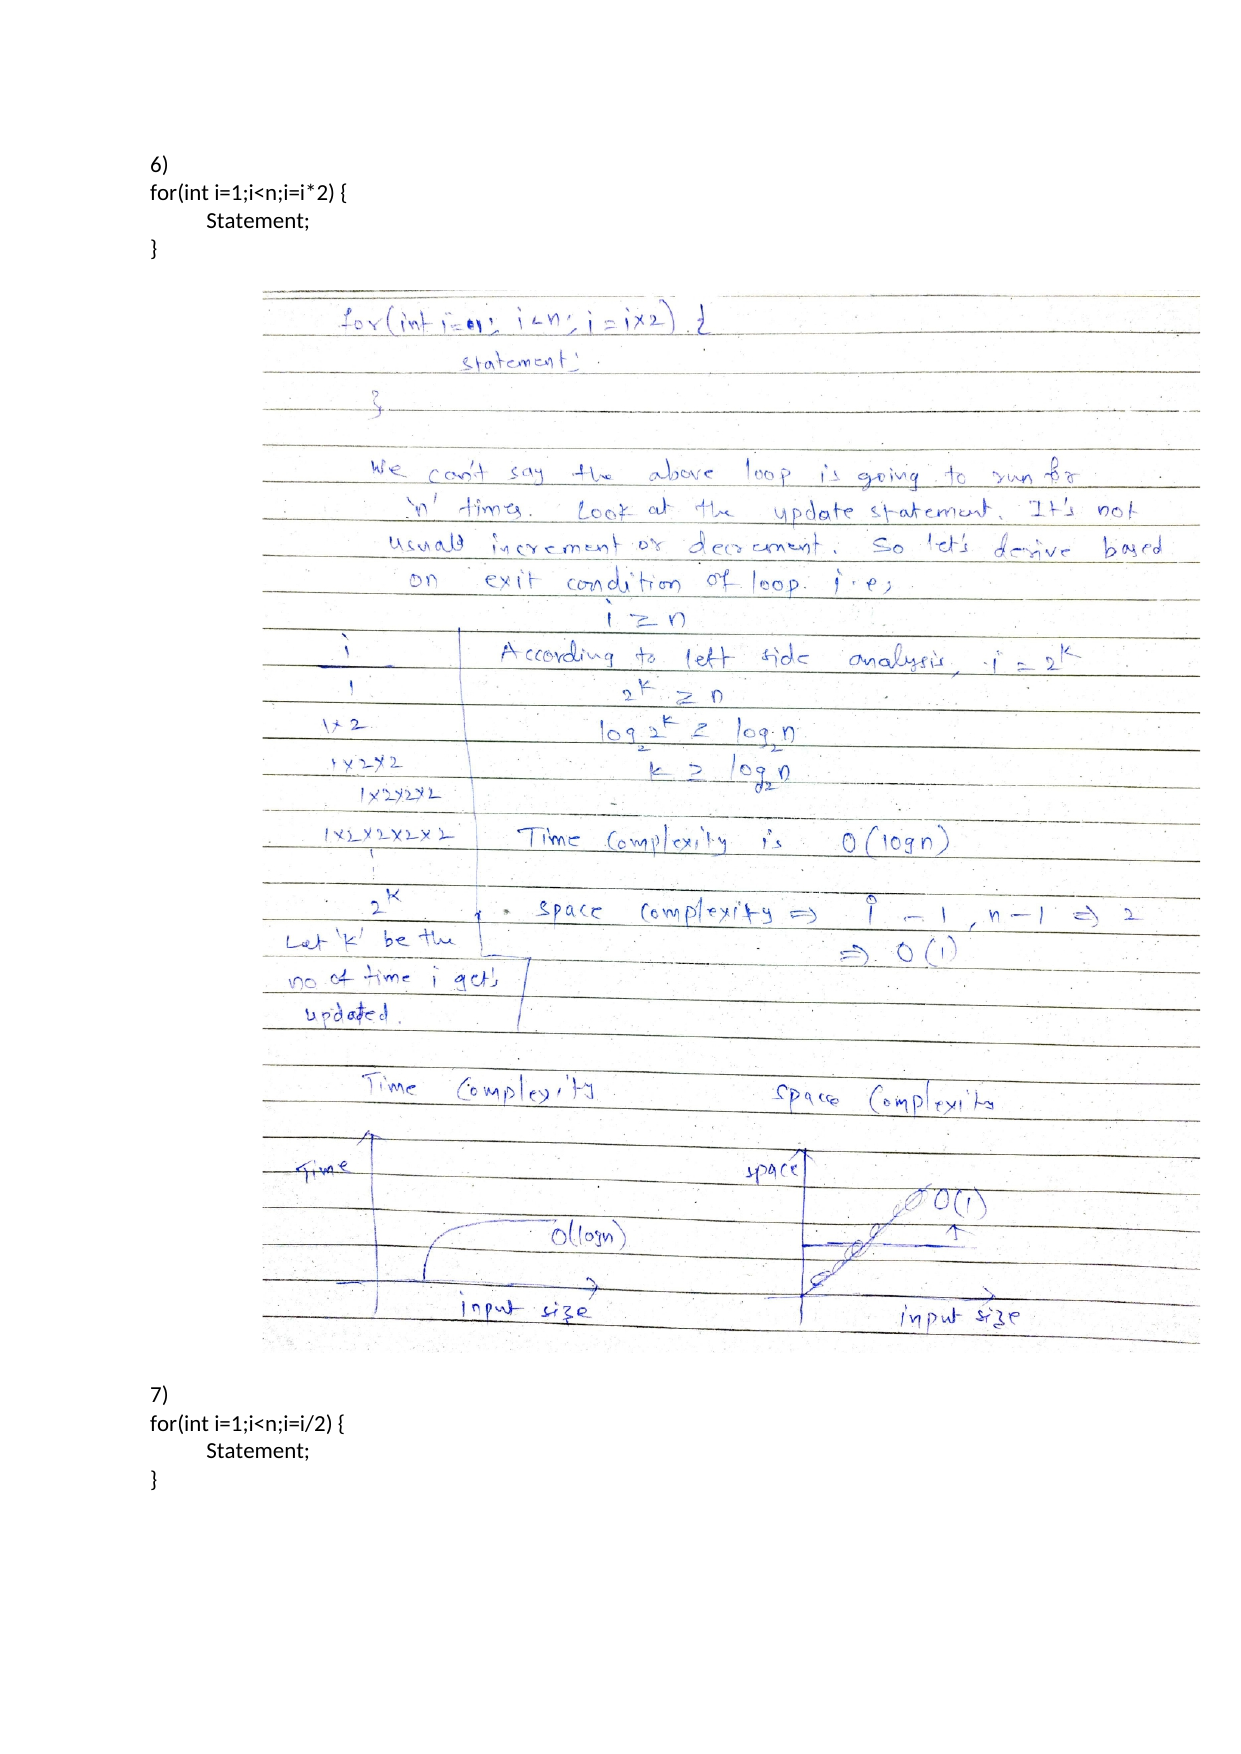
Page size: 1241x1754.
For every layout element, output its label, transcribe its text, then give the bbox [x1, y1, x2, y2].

text for(int i=1;i<n;i=i*2) { [150, 178, 1090, 206]
text for(int i=1;i<n;i=i/2) { [150, 1409, 1090, 1437]
text 6) [150, 150, 1090, 178]
text 7) [150, 1381, 1090, 1409]
text } [150, 1465, 1090, 1493]
picture [262, 290, 1200, 1353]
text Statement; [206, 206, 1090, 234]
text } [150, 234, 1090, 262]
text Statement; [206, 1437, 1090, 1465]
